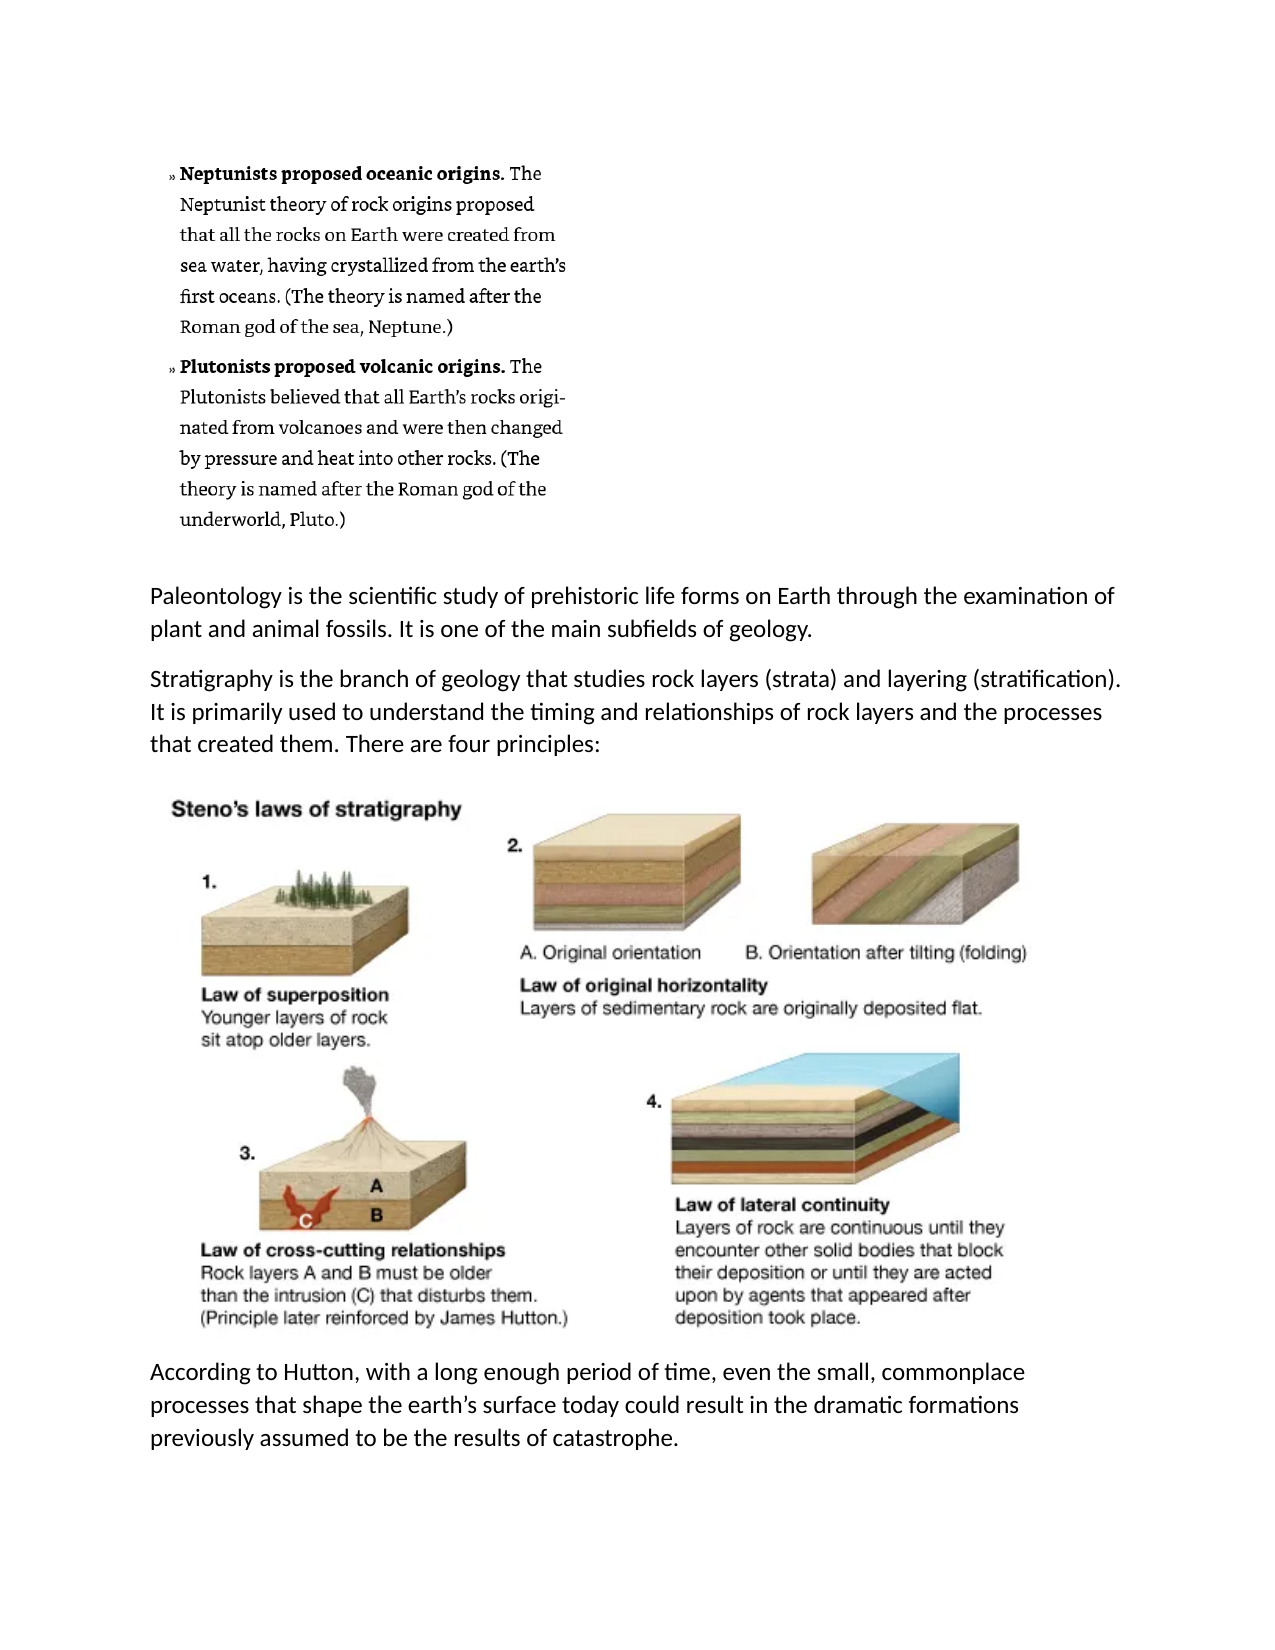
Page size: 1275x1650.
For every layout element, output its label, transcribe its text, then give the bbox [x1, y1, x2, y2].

text According to Hutton, with a long enough period of time, even the small, commonplace processes that shape the earth’s surface today could result in the dramatic formations previously assumed to be the results of catastrophe. [150, 1357, 1125, 1453]
text Stratigraphy is the branch of geology that studies rock layers (strata) and layering (stratification). It is primarily used to understand the timing and relationships of rock layers and the processes that created them. There are four principles: [150, 663, 1125, 759]
text Paleontology is the scientific study of prehistoric life forms on Earth through the examination of plant and animal fossils. It is one of the main subfields of geology. [150, 580, 1125, 644]
picture [150, 778, 1107, 1338]
picture [150, 150, 593, 562]
